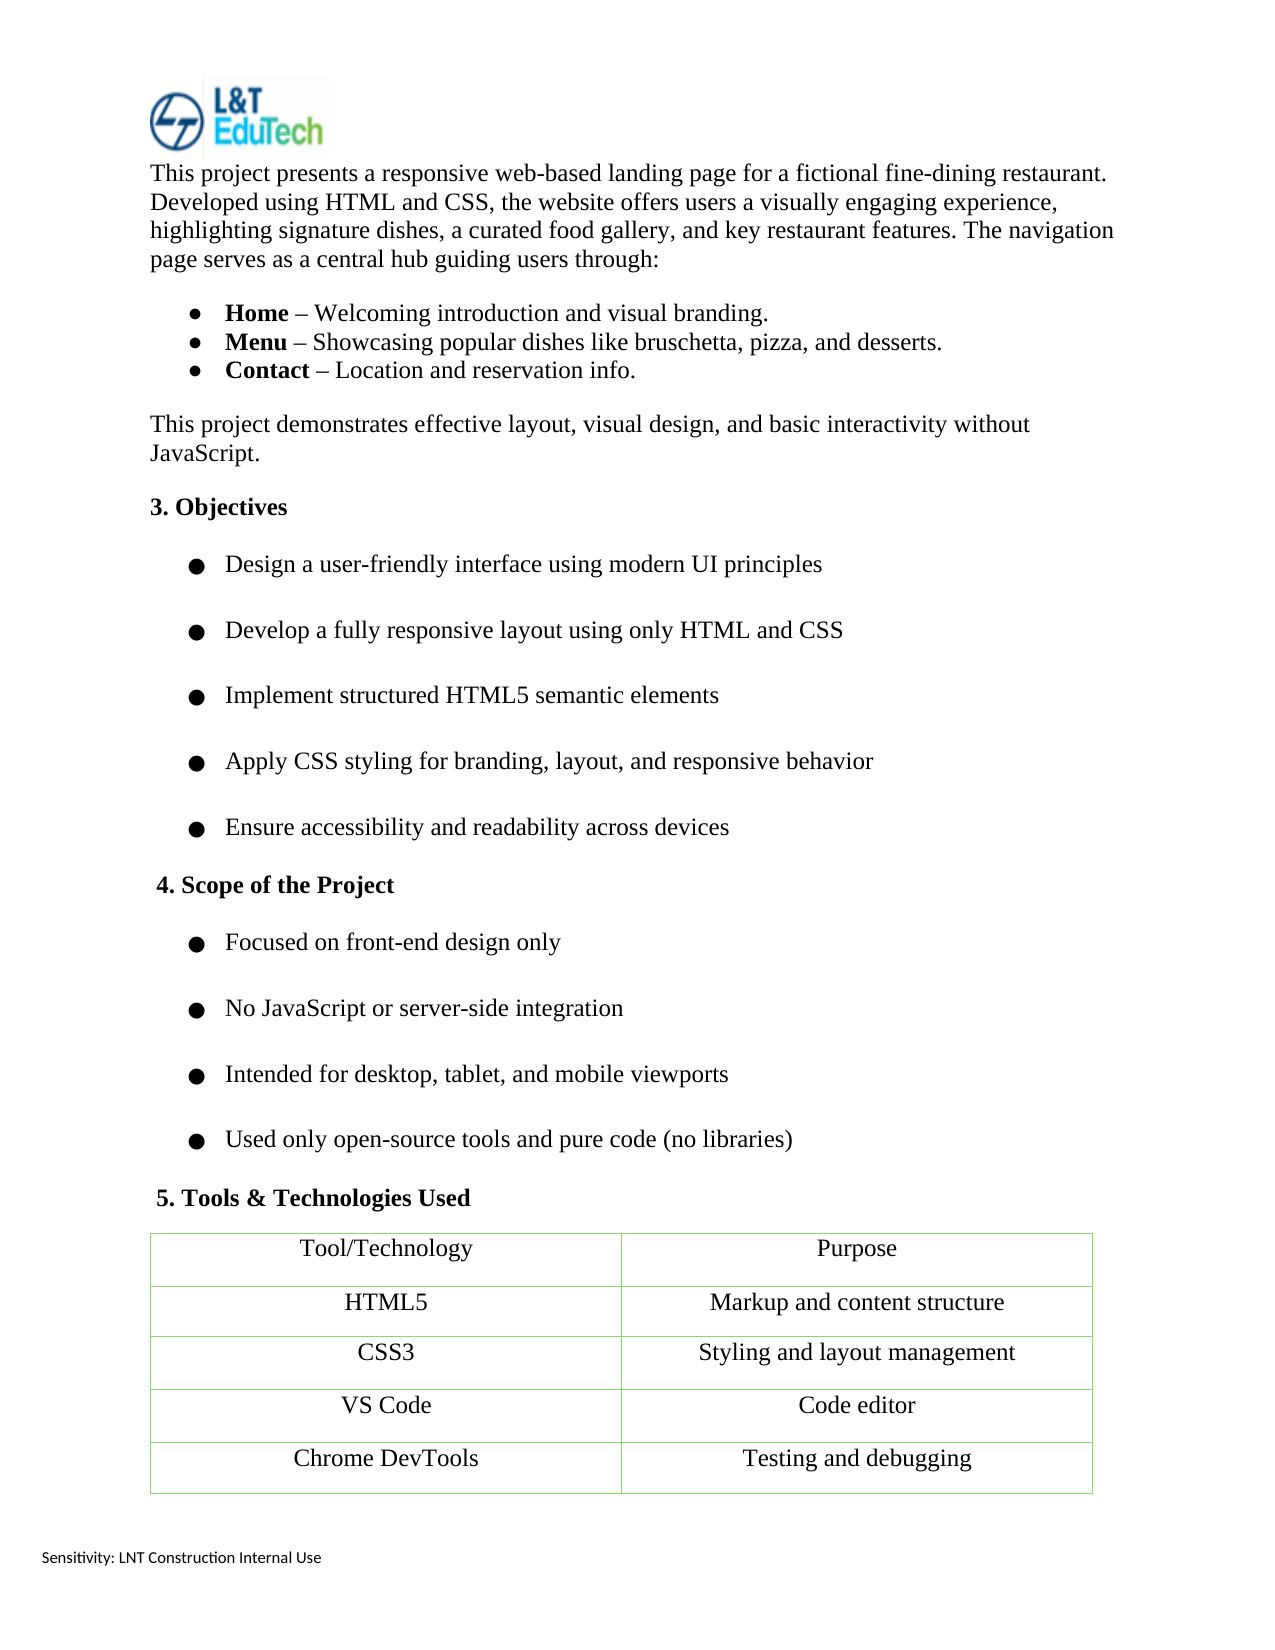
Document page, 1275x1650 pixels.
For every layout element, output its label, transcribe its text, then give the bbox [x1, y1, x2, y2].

list Ensure accessibility and readability across devices [187, 804, 1125, 847]
text This project presents a responsive web-based landing page for a fictional fine-dining restaurant. Developed using HTML and CSS, the website offers users a visually engaging experience, highlighting signature dishes, a curated food gallery, and key restaurant features. The navigation page serves as a central hub guiding users through: [150, 158, 1125, 273]
list Develop a fully responsive layout using only HTML and CSS [187, 607, 1125, 650]
table_cell Code editor [622, 1390, 1092, 1442]
table_header Purpose [622, 1234, 1092, 1286]
list Used only open-source tools and pure code (no libraries) [187, 1117, 1125, 1160]
list Apply CSS styling for branding, layout, and responsive behavior [187, 739, 1125, 781]
text This project demonstrates effective layout, visual design, and basic interactivity without JavaScript. [150, 409, 1125, 467]
list Contact – Location and reservation info. [187, 356, 1125, 384]
table_cell HTML5 [151, 1287, 621, 1336]
table_cell Markup and content structure [622, 1287, 1092, 1336]
list Focused on front-end design only [187, 920, 1125, 963]
list No JavaScript or server-side integration [187, 986, 1125, 1028]
table_cell CSS3 [151, 1337, 621, 1389]
table_cell VS Code [151, 1390, 621, 1442]
table_cell Testing and debugging [622, 1443, 1092, 1493]
text 4. Scope of the Project [150, 870, 1125, 899]
list Home – Welcoming introduction and visual branding. [187, 298, 1125, 327]
picture [150, 75, 334, 159]
table_header Tool/Technology [151, 1234, 621, 1286]
table_cell Styling and layout management [622, 1337, 1092, 1389]
list Implement structured HTML5 semantic elements [187, 673, 1125, 716]
list Menu – Showcasing popular dishes like bruschetta, pizza, and desserts. [187, 327, 1125, 356]
text 5. Tools & Technologies Used [150, 1183, 1125, 1212]
table_cell Chrome DevTools [151, 1443, 621, 1493]
text 3. Objectives [150, 492, 1125, 521]
list Design a user-friendly interface using modern UI principles [187, 542, 1125, 584]
list Intended for desktop, tablet, and mobile viewports [187, 1051, 1125, 1094]
